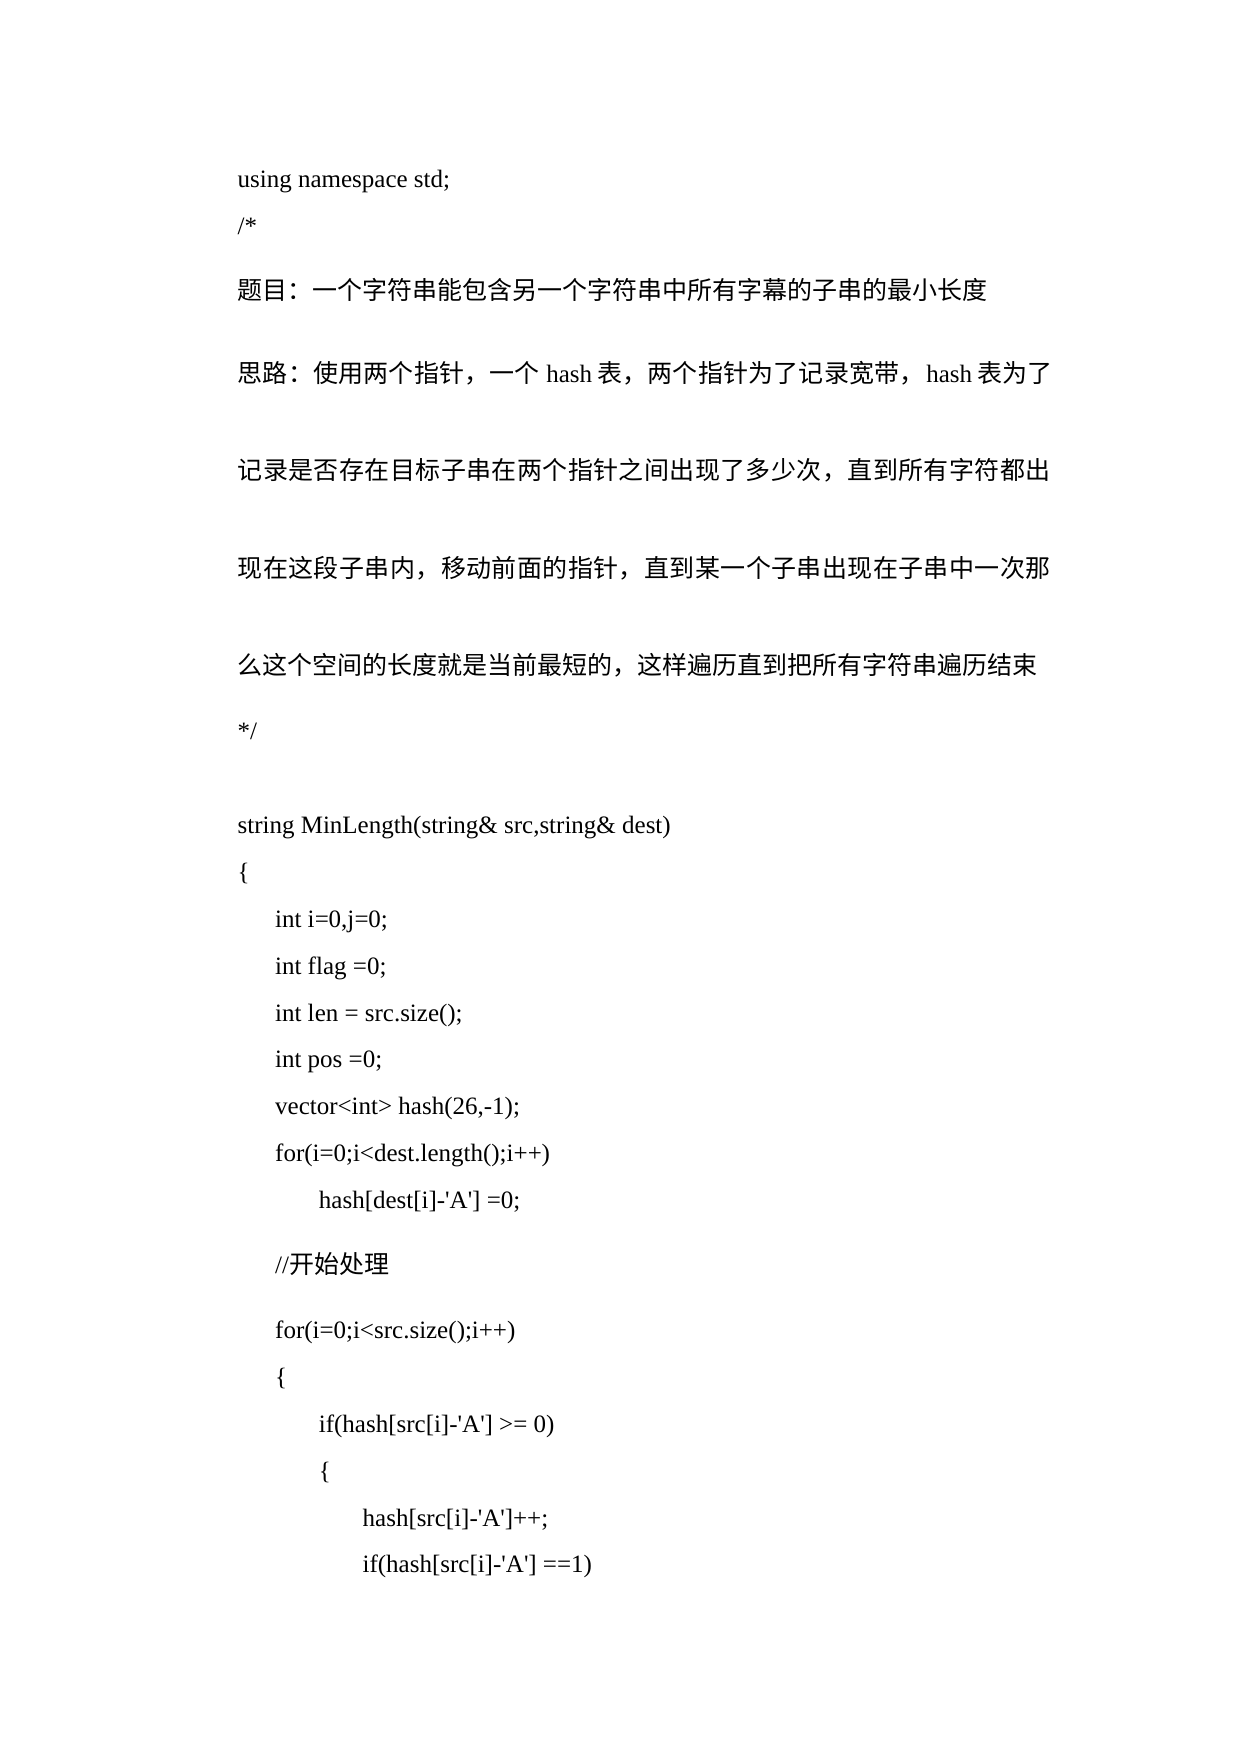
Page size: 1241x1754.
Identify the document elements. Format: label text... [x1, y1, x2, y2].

text 题目：一个字符串能包含另一个字符串中所有字幕的子串的最小长度 [237, 256, 1053, 321]
text for(i=0;i<src.size();i++) [237, 1313, 1053, 1346]
text hash[dest[i]-'A'] =0; [237, 1183, 1053, 1216]
text { [237, 1360, 1053, 1393]
text 思路：使用两个指针，一个hash表，两个指针为了记录宽带，hash表为了记录是否存在目标子串在两个指针之间出现了多少次，直到所有字符都出现在这段子串内，移动前面的指针，直到某一个子串出现在子串中一次那么这个空间的长度就是当前最短的，这样遍历直到把所有字符串遍历结束 [237, 339, 1053, 696]
text if(hash[src[i]-'A'] >= 0) [237, 1407, 1053, 1439]
text hash[src[i]-'A']++; [237, 1501, 1053, 1533]
text if(hash[src[i]-'A'] ==1) [237, 1548, 1053, 1580]
text int i=0,j=0; [237, 902, 1053, 934]
text int flag =0; [237, 949, 1053, 981]
text for(i=0;i<dest.length();i++) [237, 1136, 1053, 1169]
text { [237, 1454, 1053, 1486]
text { [237, 855, 1053, 888]
text //开始处理 [237, 1230, 1053, 1295]
text int pos =0; [237, 1043, 1053, 1075]
text */ [237, 714, 1053, 747]
text /* [237, 209, 1053, 241]
text string MinLength(string& src,string& dest) [237, 808, 1053, 841]
text using namespace std; [237, 162, 1053, 194]
text vector<int> hash(26,-1); [237, 1089, 1053, 1122]
text int len = src.size(); [237, 996, 1053, 1028]
